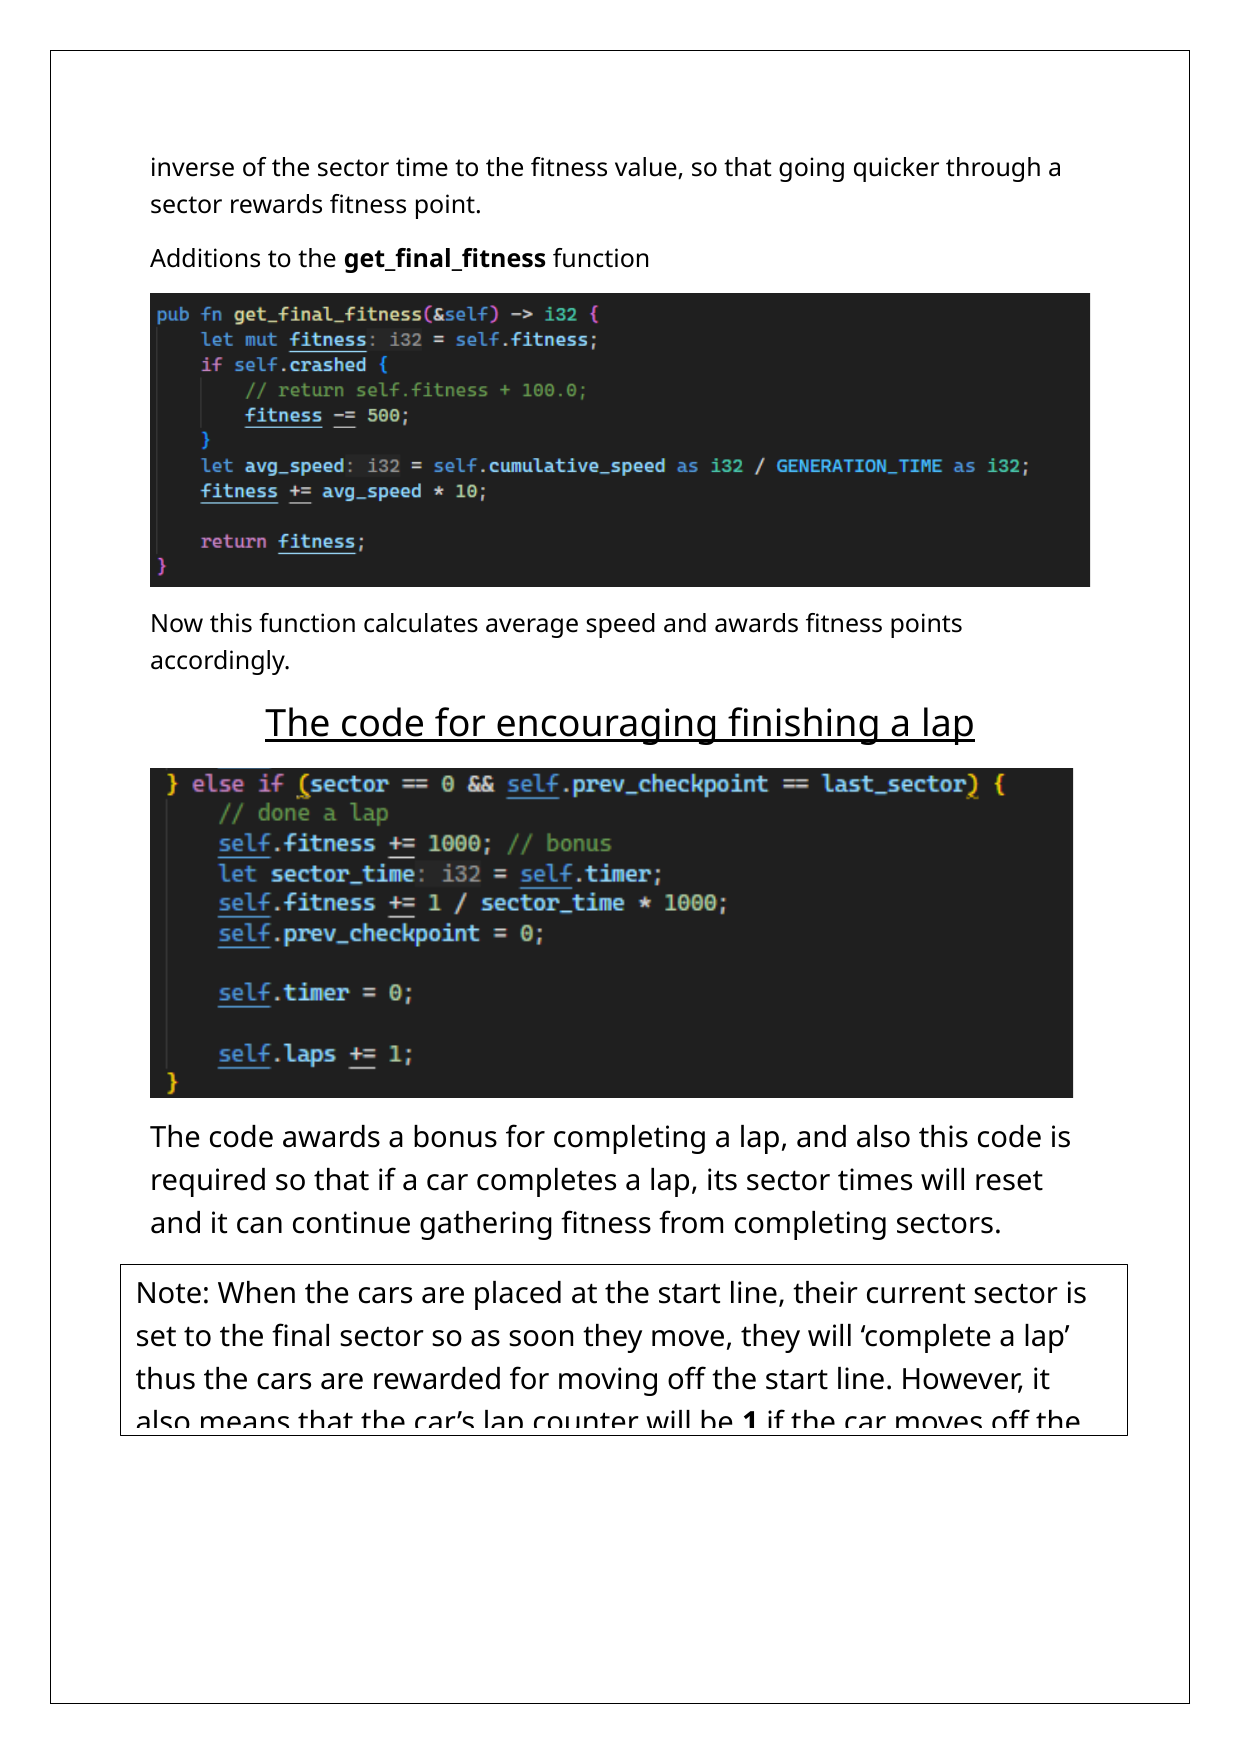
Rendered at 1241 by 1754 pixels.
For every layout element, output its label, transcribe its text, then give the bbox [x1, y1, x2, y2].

text The code for encouraging finishing a lap [150, 696, 1090, 747]
text Additions to the get_final_fitness function [150, 240, 1090, 274]
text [150, 150, 1090, 221]
text Now this function calculates average speed and awards fitness points accordingly. [150, 606, 1090, 677]
text The code awards a bonus for completing a lap, and also this code is required so that if a car completes a lap, its sector times will reset and it can continue gathering fitness from completing sectors. [150, 1116, 1090, 1242]
picture [150, 768, 1074, 1098]
picture [150, 293, 1091, 587]
